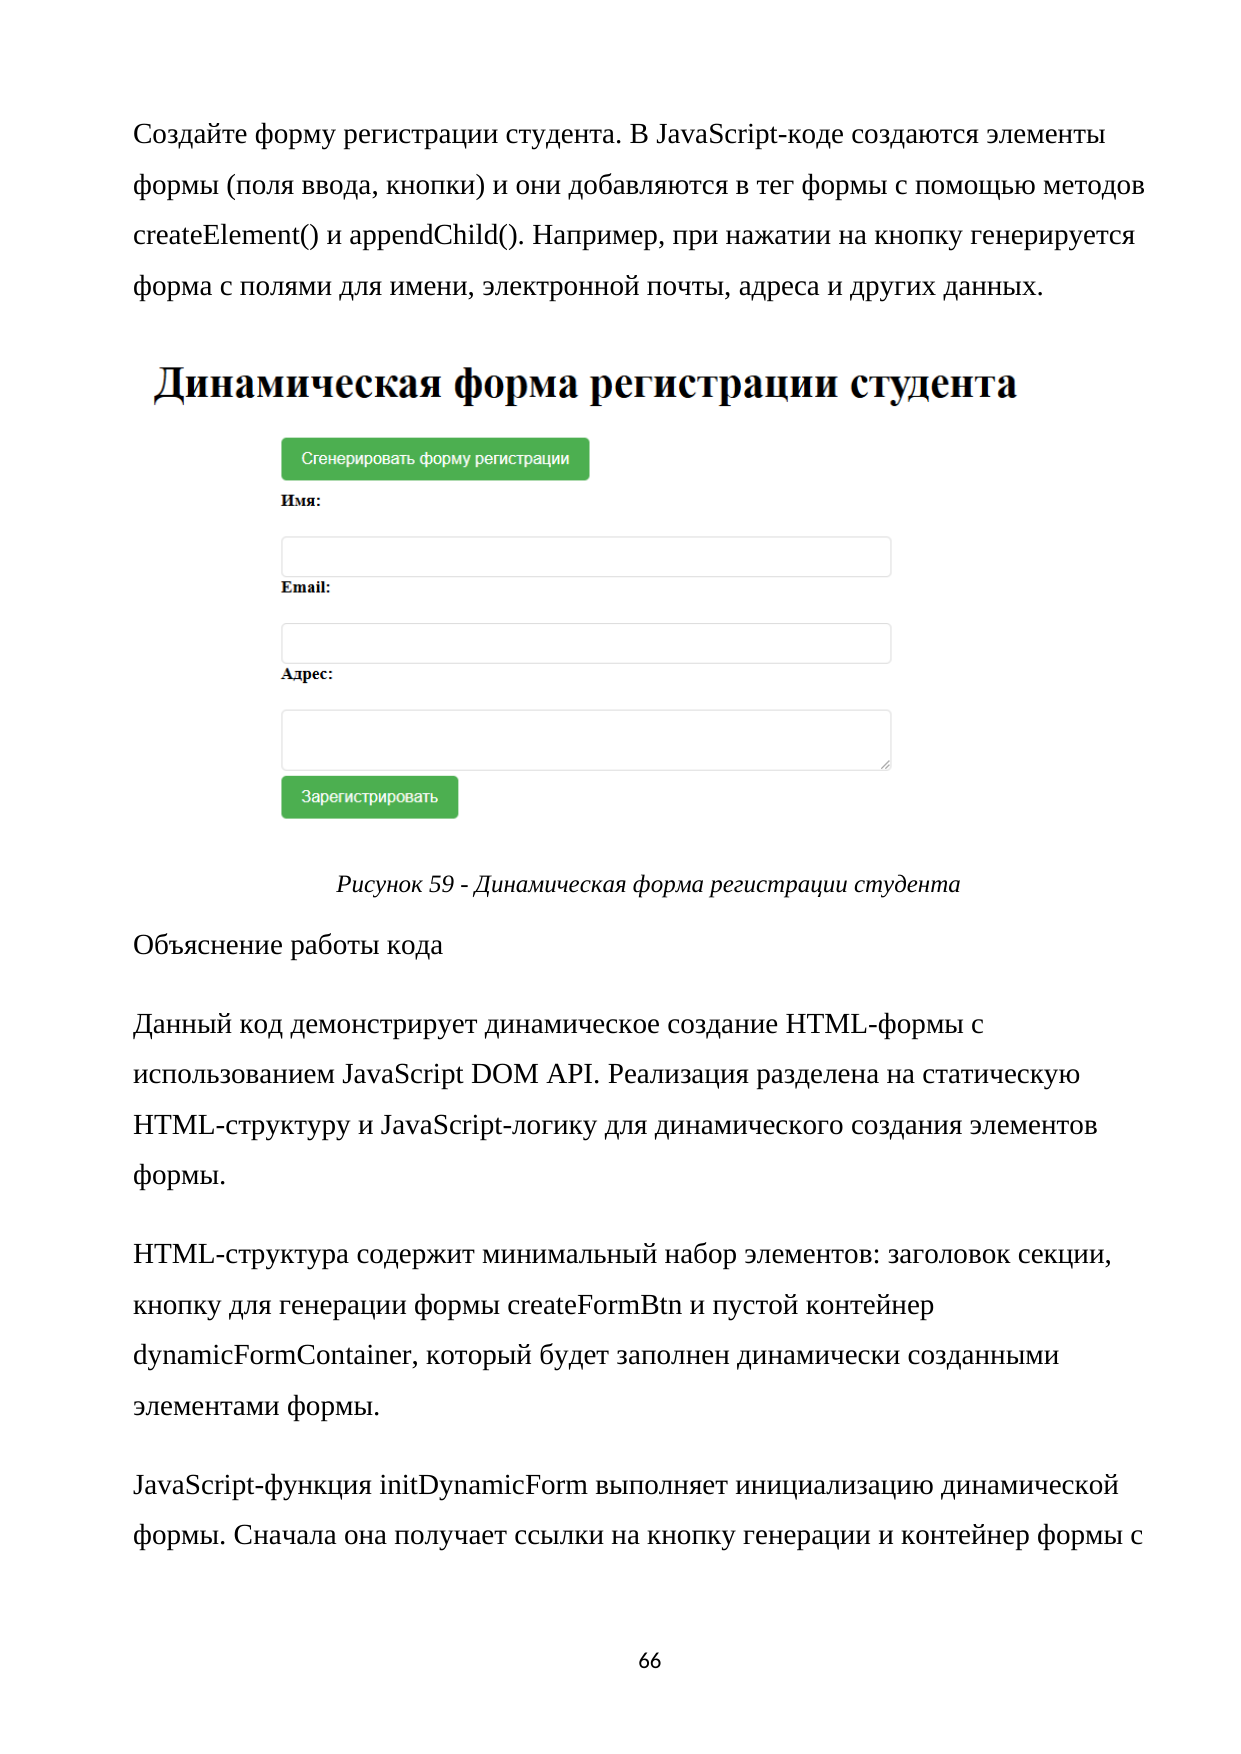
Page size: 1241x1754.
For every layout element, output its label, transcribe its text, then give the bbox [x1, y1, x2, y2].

text Данный код демонстрирует динамическое создание HTML-формы с использованием JavaScript DOM API. Реализация разделена на статическую HTML-структуру и JavaScript-логику для динамического создания элементов формы. [133, 1006, 1166, 1191]
text Рисунок 59 - Динамическая форма регистрации студента [133, 869, 1166, 898]
text Создайте форму регистрации студента. В JavaScript-коде создаются элементы формы (поля ввода, кнопки) и они добавляются в тег формы с помощью методов createElement() и appendChild(). Например, при нажатии на кнопку генерируется форма с полями для имени, электронной почты, адреса и других данных. [133, 117, 1166, 301]
text HTML-структура содержит минимальный набор элементов: заголовок секции, кнопку для генерации формы createFormBtn и пустой контейнер dynamicFormContainer, который будет заполнен динамически созданными элементами формы. [133, 1237, 1166, 1421]
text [133, 1467, 1166, 1551]
text Объяснение работы кода [133, 927, 1166, 960]
picture [132, 347, 1167, 840]
